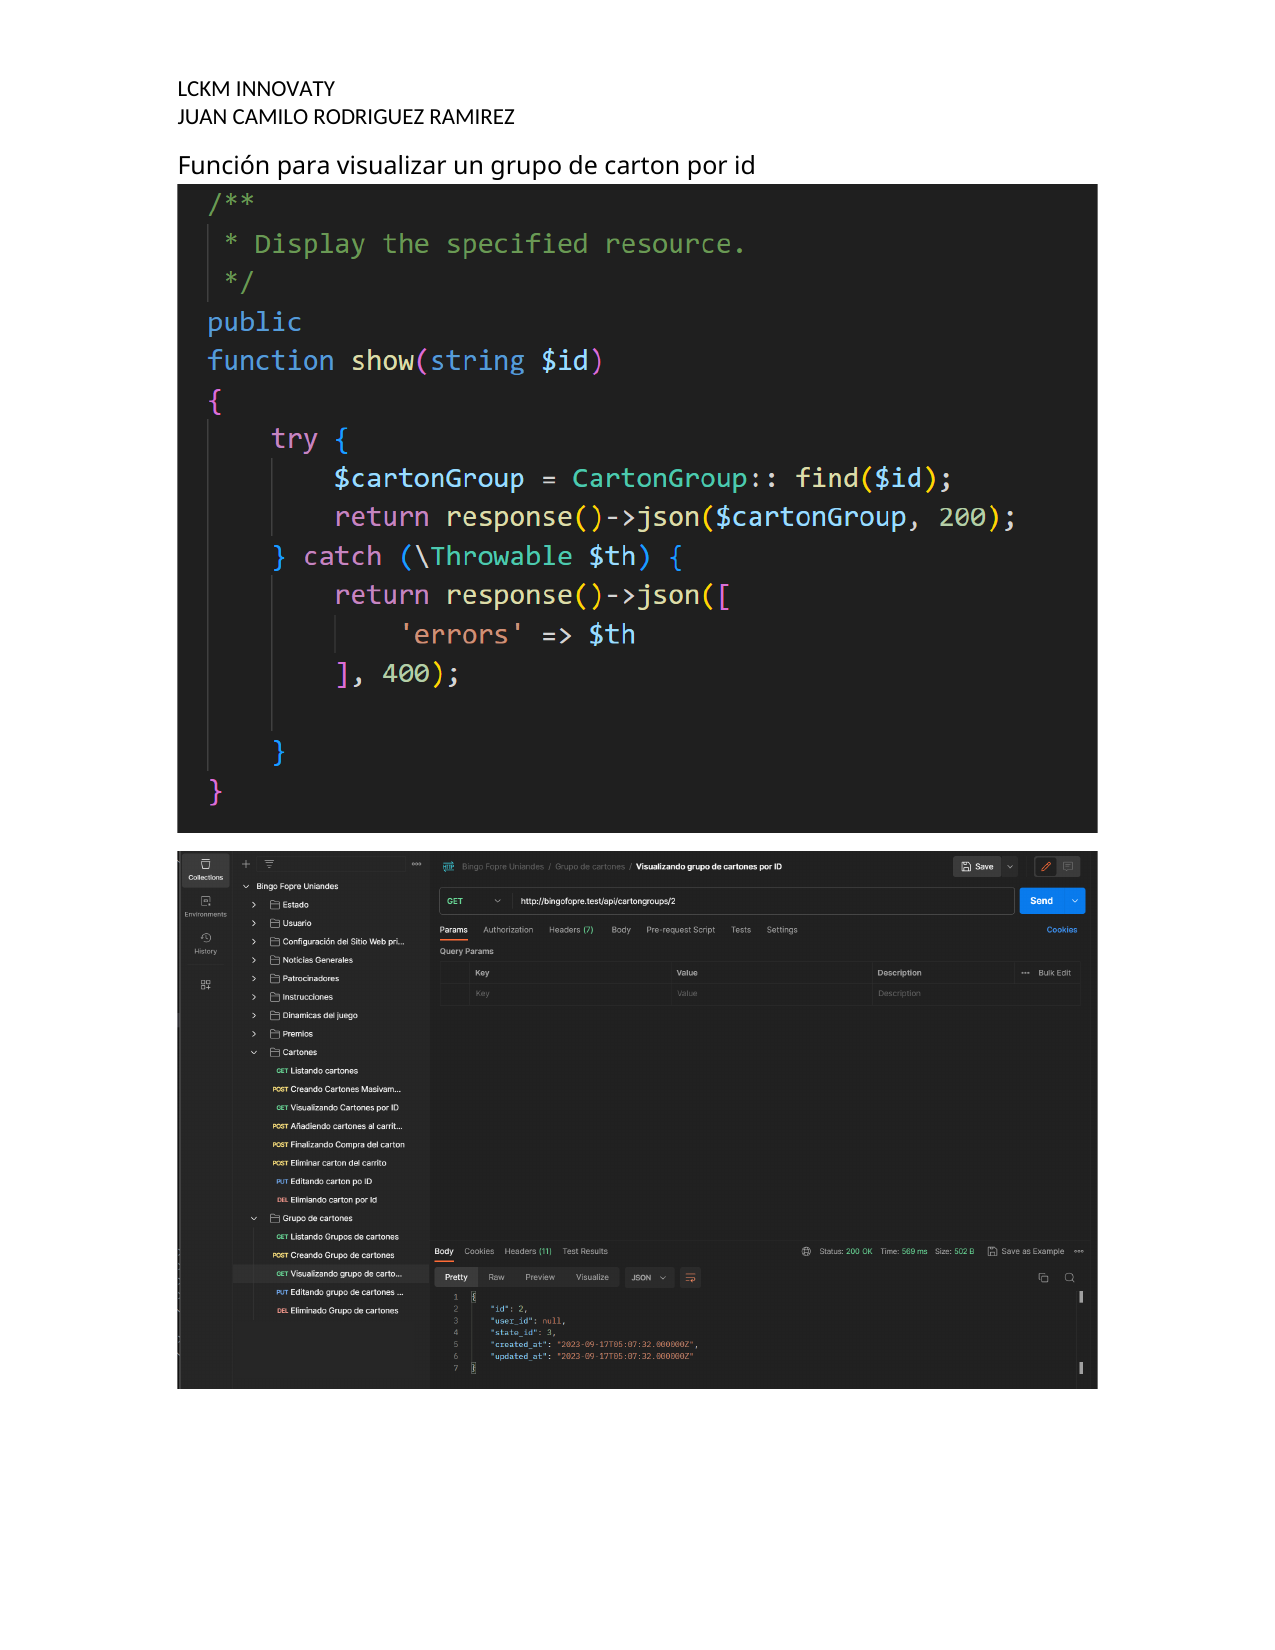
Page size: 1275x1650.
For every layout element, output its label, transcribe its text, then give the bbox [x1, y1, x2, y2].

picture [177, 851, 1098, 1389]
subtitle Función para visualizar un grupo de carton por id [177, 148, 1098, 182]
picture [177, 184, 1098, 833]
